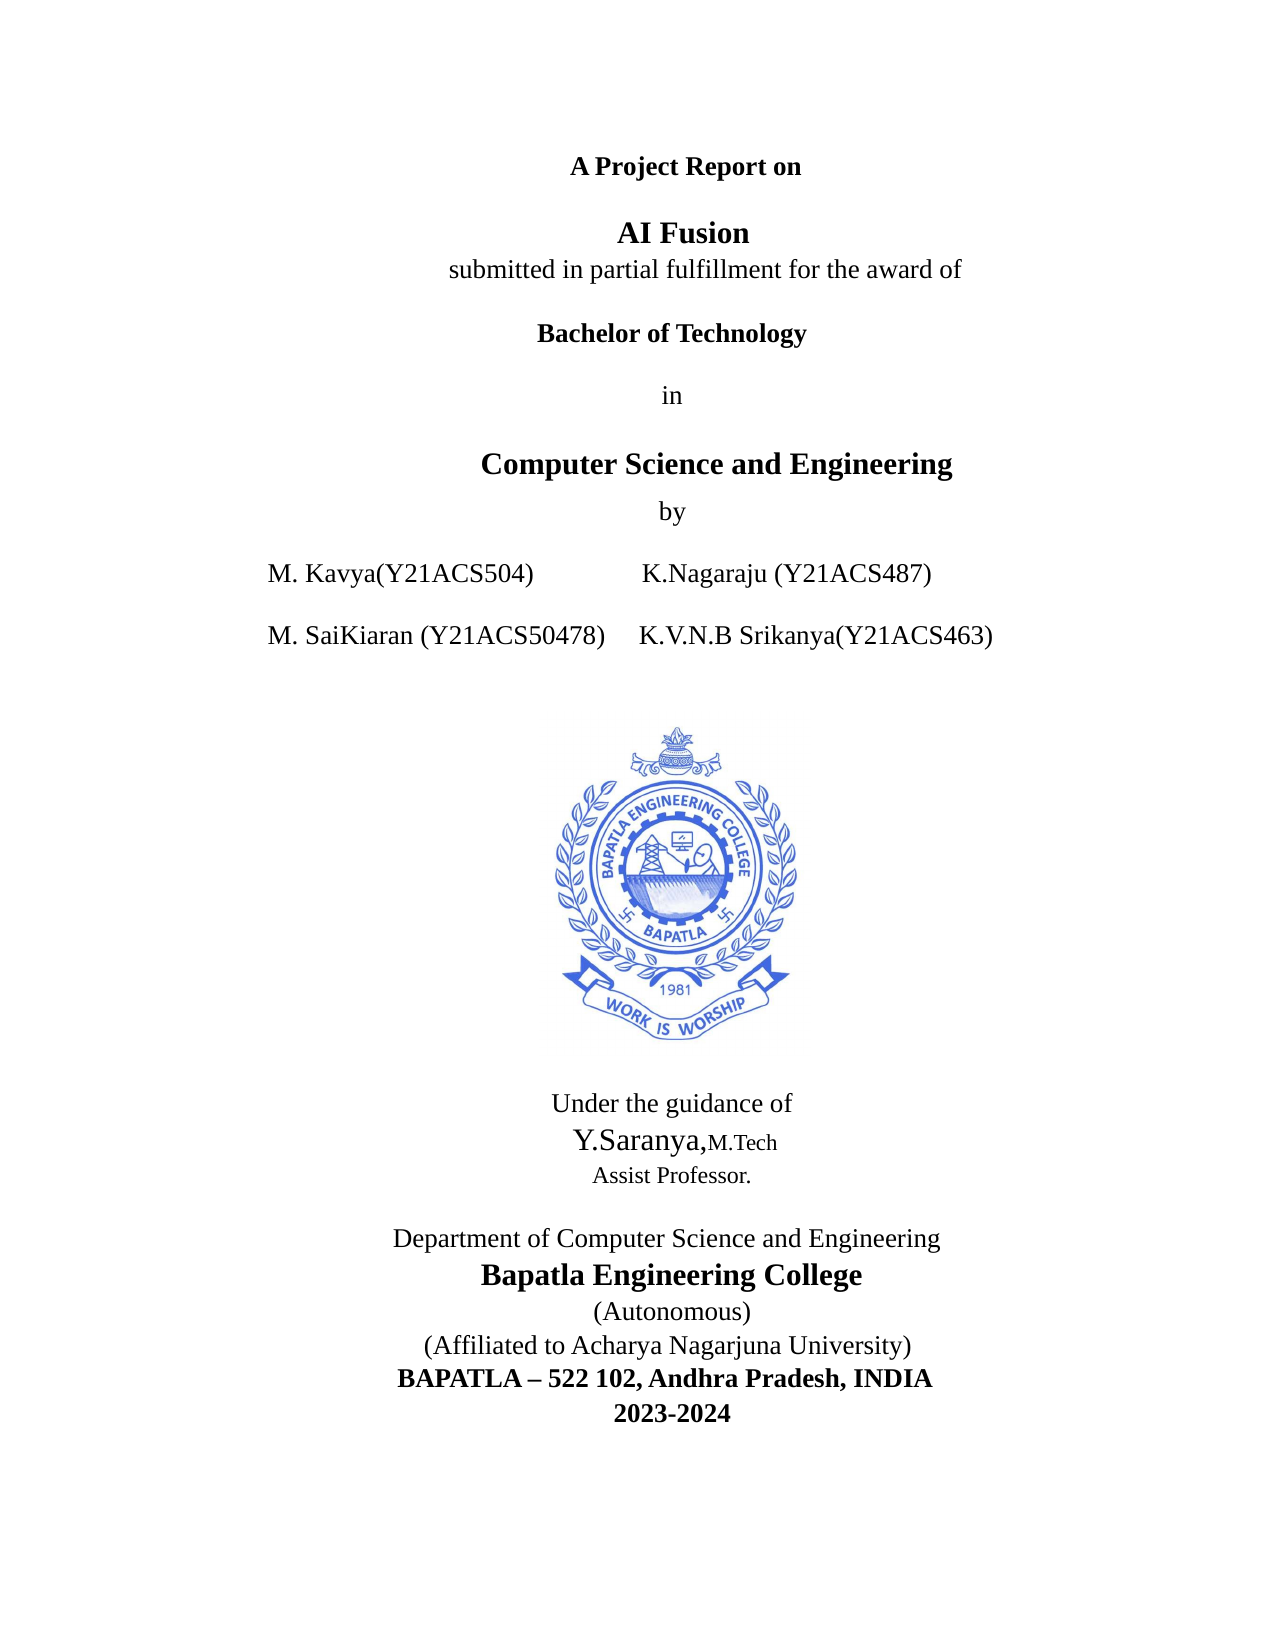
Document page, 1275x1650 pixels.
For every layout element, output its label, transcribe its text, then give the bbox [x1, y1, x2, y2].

text (Autonomous) [346, 1295, 998, 1326]
text Y.Saranya,M.Tech [345, 1121, 998, 1157]
text Bapatla Engineering College [481, 1256, 998, 1292]
text 2023-2024 [346, 1397, 998, 1428]
text Under the guidance of [346, 1087, 998, 1119]
text Assist Professor. [345, 1161, 998, 1188]
text (Affiliated to Acharya Nagarjuna University) [424, 1329, 998, 1360]
text M. SaiKiaran (Y21ACS50478) K.V.N.B Srikanya(Y21ACS463) [267, 619, 998, 651]
text Bachelor of Technology [346, 317, 998, 348]
text BAPATLA – 522 102, Andhra Pradesh, INDIA [397, 1363, 998, 1394]
text AI Fusion [352, 214, 998, 250]
text A Project Report on [279, 150, 998, 181]
picture [539, 711, 812, 1056]
text Computer Science and Engineering [435, 445, 998, 481]
text M. Kavya(Y21ACS504) K.Nagaraju (Y21ACS487) [267, 557, 998, 588]
text Department of Computer Science and Engineering [393, 1222, 998, 1253]
text submitted in partial fulfillment for the award of [412, 253, 998, 284]
text by [346, 495, 998, 526]
text in [346, 379, 998, 410]
